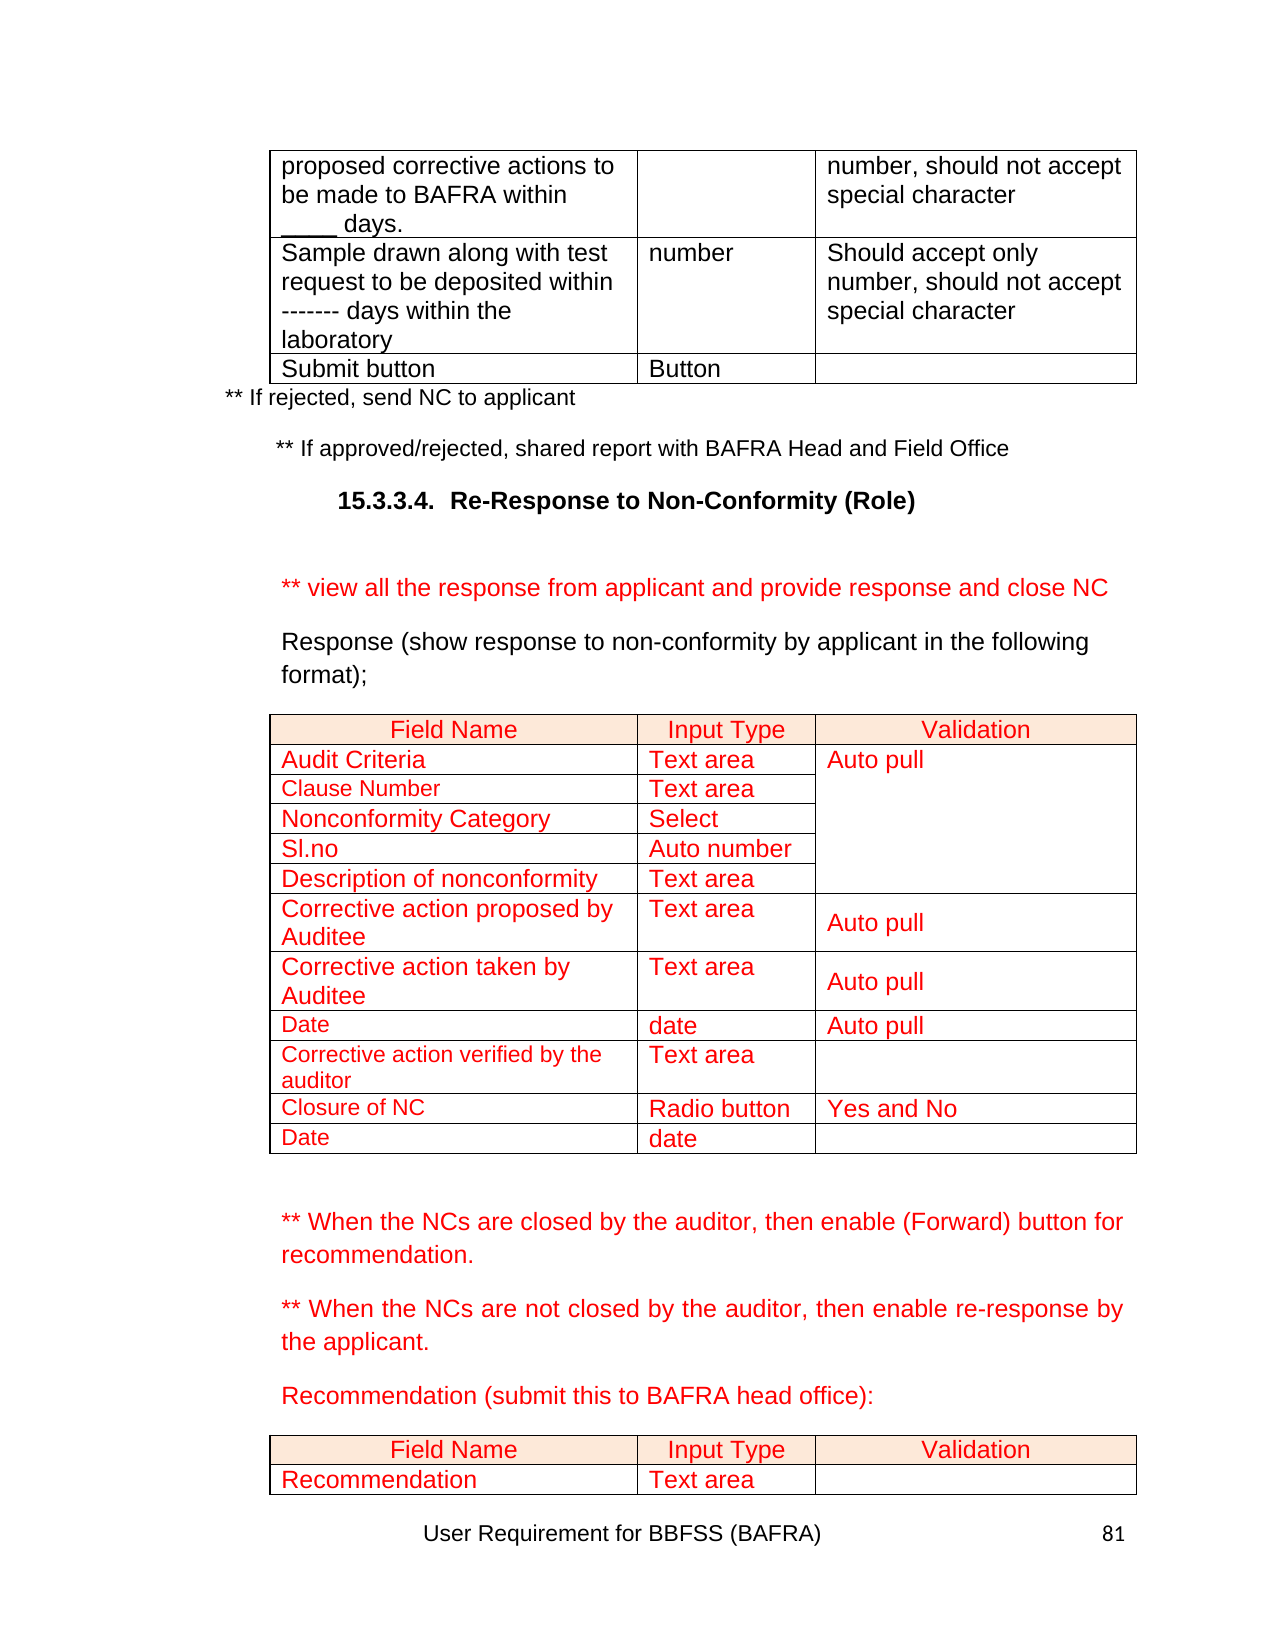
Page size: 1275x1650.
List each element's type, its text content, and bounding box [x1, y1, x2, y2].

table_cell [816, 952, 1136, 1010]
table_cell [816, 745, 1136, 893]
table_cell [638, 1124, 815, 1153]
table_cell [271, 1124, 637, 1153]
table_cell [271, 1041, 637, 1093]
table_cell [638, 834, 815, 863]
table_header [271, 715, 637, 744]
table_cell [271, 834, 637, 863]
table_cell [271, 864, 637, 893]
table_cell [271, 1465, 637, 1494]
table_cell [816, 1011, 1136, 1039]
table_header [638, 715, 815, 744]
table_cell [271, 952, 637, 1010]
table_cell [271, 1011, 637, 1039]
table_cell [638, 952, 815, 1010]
subtitle Re-Response to Non-Conformity (Role) [337, 486, 1125, 515]
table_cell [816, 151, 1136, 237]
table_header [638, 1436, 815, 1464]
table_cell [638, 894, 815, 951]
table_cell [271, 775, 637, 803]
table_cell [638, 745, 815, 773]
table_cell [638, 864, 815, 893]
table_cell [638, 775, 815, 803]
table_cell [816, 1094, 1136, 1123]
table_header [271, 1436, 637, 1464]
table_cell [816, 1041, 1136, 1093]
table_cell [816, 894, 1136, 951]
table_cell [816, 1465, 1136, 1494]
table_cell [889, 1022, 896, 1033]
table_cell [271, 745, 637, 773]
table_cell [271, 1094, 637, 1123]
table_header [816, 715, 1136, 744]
list Response (show response to non-conformity by applicant in the following format); [281, 627, 1125, 689]
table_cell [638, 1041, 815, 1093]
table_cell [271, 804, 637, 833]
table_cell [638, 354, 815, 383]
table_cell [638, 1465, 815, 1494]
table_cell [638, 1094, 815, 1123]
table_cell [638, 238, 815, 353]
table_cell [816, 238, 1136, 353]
text ** When the NCs are not closed by the auditor, then enable re-response by the applicant. [281, 1294, 1125, 1356]
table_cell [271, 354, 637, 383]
text ** If approved/rejected, shared report with BAFRA Head and Field Office [150, 435, 1125, 462]
text ** If rejected, send NC to applicant [150, 384, 1125, 411]
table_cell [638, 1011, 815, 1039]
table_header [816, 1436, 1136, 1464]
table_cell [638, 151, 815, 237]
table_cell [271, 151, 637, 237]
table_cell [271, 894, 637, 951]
text ** view all the response from applicant and provide response and close NC [206, 573, 1125, 602]
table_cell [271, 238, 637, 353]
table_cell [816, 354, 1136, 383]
text ** When the NCs are closed by the auditor, then enable (Forward) button for recommendation. [281, 1207, 1125, 1269]
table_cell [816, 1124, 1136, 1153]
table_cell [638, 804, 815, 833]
text Recommendation (submit this to BAFRA head office): [281, 1381, 1125, 1409]
